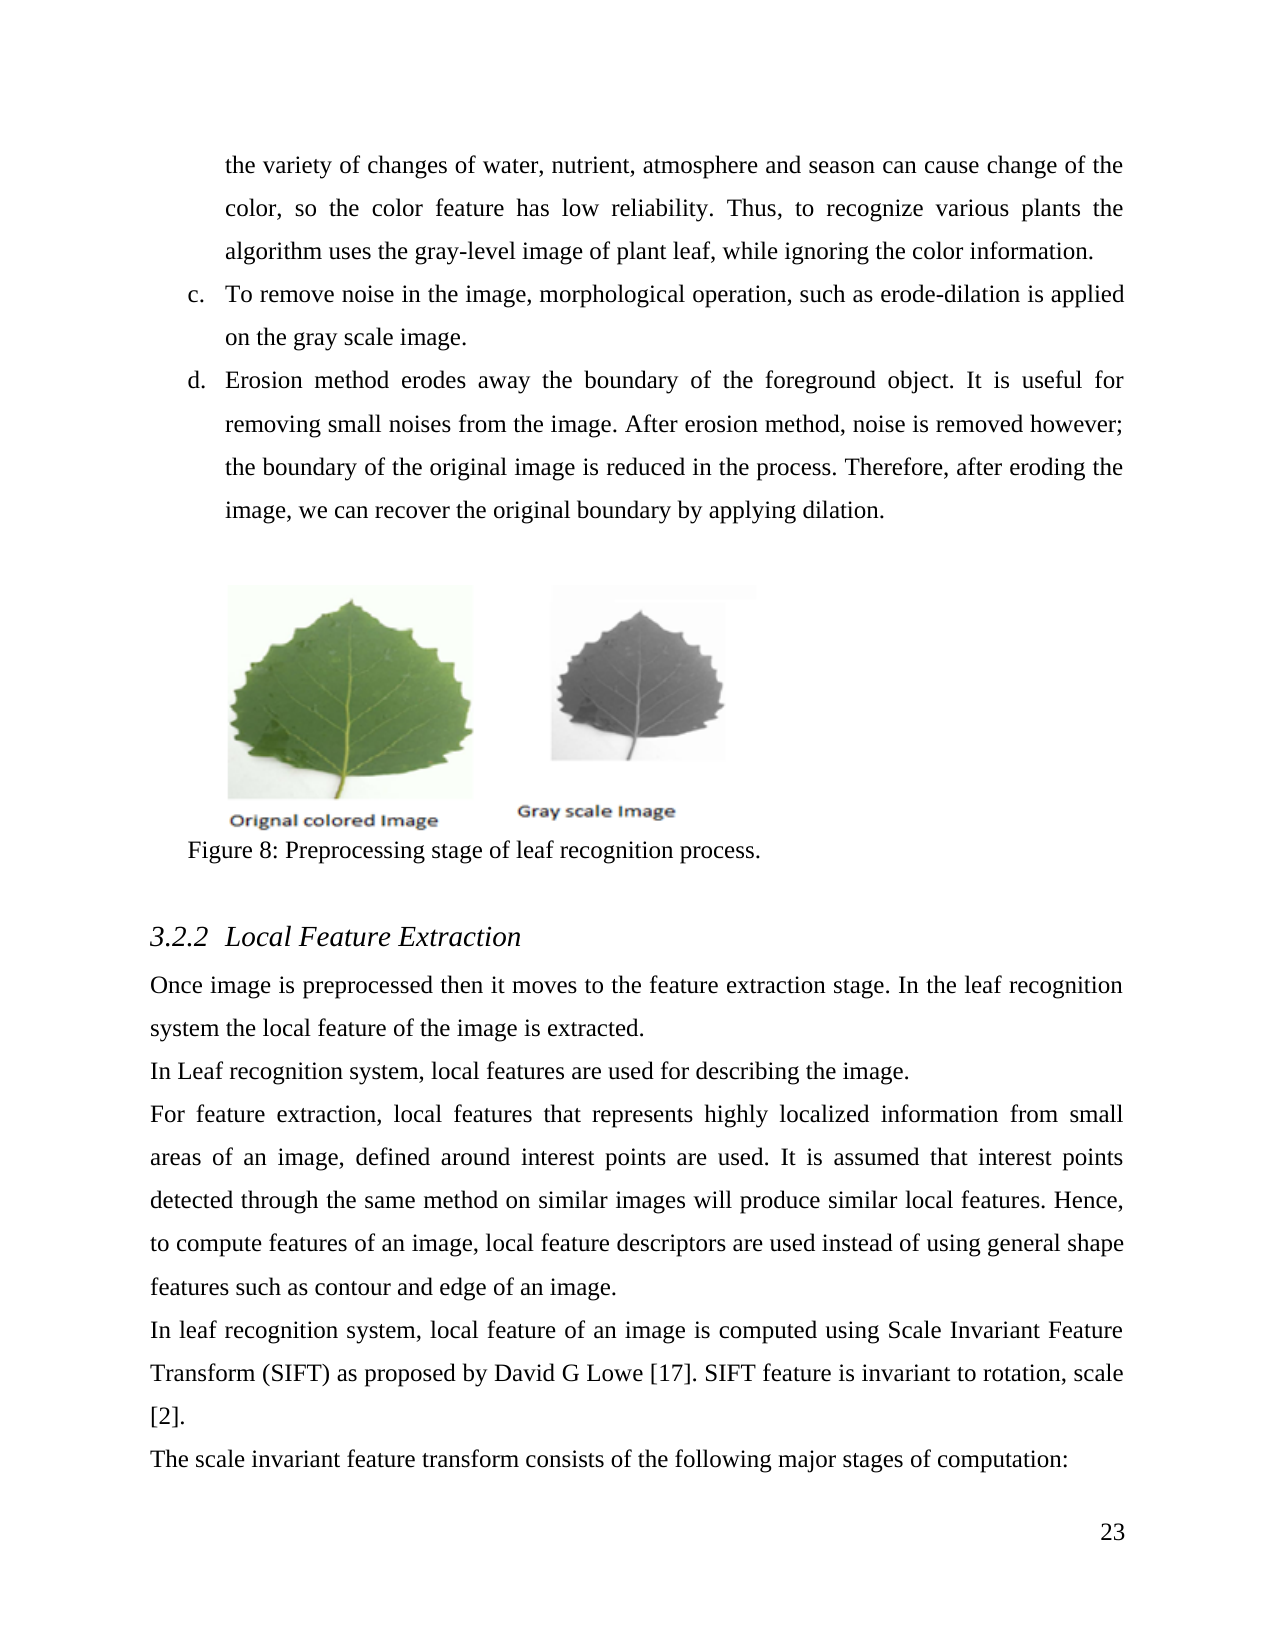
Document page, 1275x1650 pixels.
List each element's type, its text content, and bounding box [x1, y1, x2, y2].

text The scale invariant feature transform consists of the following major stages of computation: [150, 1444, 1125, 1473]
picture [225, 585, 757, 835]
text Once image is preprocessed then it moves to the feature extraction stage. In the leaf recognition system the local feature of the image is extracted. [150, 970, 1125, 1042]
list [187, 150, 1125, 265]
text In leaf recognition system, local feature of an image is computed using Scale Invariant Feature Transform (SIFT) as proposed by David G Lowe [17]. SIFT feature is invariant to rotation, scale [2]. [150, 1315, 1125, 1430]
text Figure 8: Preprocessing stage of leaf recognition process. [150, 835, 1125, 864]
text For feature extraction, local features that represents highly localized information from small areas of an image, defined around interest points are used. It is assumed that interest points detected through the same method on similar images will produce similar local features. Hence, to compute features of an image, local feature descriptors are used instead of using general shape features such as contour and edge of an image. [150, 1099, 1125, 1300]
list Erosion method erodes away the boundary of the foreground object. It is useful for removing small noises from the image. After erosion method, noise is removed however; the boundary of the original image is reduced in the process. Therefore, after eroding the image, we can recover the original boundary by applying dilation. [187, 366, 1125, 524]
subtitle Local Feature Extraction [150, 919, 1125, 953]
text In Leaf recognition system, local features are used for describing the image. [150, 1056, 1125, 1085]
list To remove noise in the image, morphological operation, such as erode-dilation is applied on the gray scale image. [187, 279, 1125, 351]
